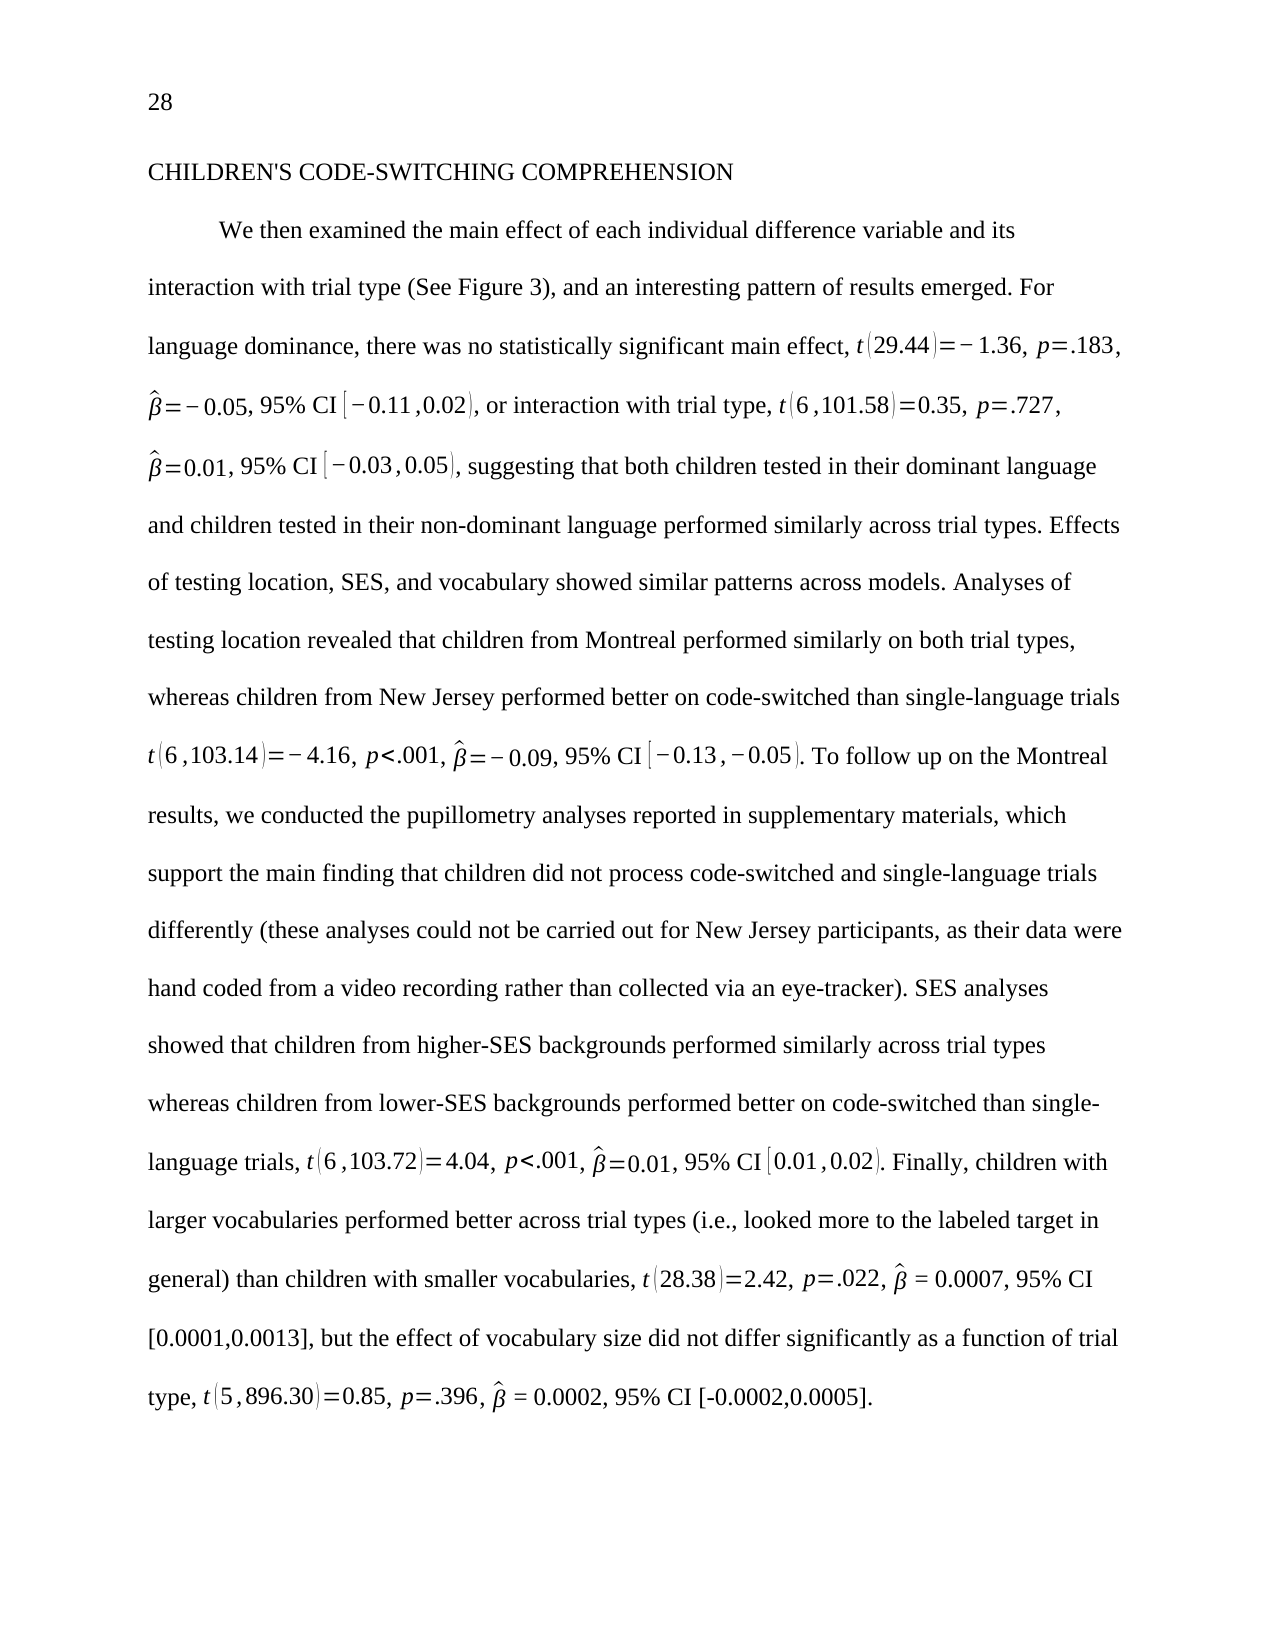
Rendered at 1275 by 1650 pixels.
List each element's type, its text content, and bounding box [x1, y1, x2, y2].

text We then examined the main effect of each individual difference variable and its interaction with trial type (See Figure 3), and an interesting pattern of results emerged. For language dominance, there was no statistically significant main effect, , , , 95% CI , or interaction with trial type, , , , 95% CI , suggesting that both children tested in their dominant language and children tested in their non-dominant language performed similarly across trial types. Effects of testing location, SES, and vocabulary showed similar patterns across models. Analyses of testing location revealed that children from Montreal performed similarly on both trial types, whereas children from New Jersey performed better on code-switched than single-language trials , , , 95% CI . To follow up on the Montreal results, we conducted the pupillometry analyses reported in supplementary materials, which support the main finding that children did not process code-switched and single-language trials differently (these analyses could not be carried out for New Jersey participants, as their data were hand coded from a video recording rather than collected via an eye-tracker). SES analyses showed that children from higher-SES backgrounds performed similarly across trial types whereas children from lower-SES backgrounds performed better on code-switched than single-language trials, , , , 95% CI . Finally, children with larger vocabularies performed better across trial types (i.e., looked more to the labeled target in general) than children with smaller vocabularies, , , = 0.0007, 95% CI [0.0001,0.0013], but the effect of vocabulary size did not differ significantly as a function of trial type, , , = 0.0002, 95% CI [-0.0002,0.0005]. [148, 215, 1127, 1412]
